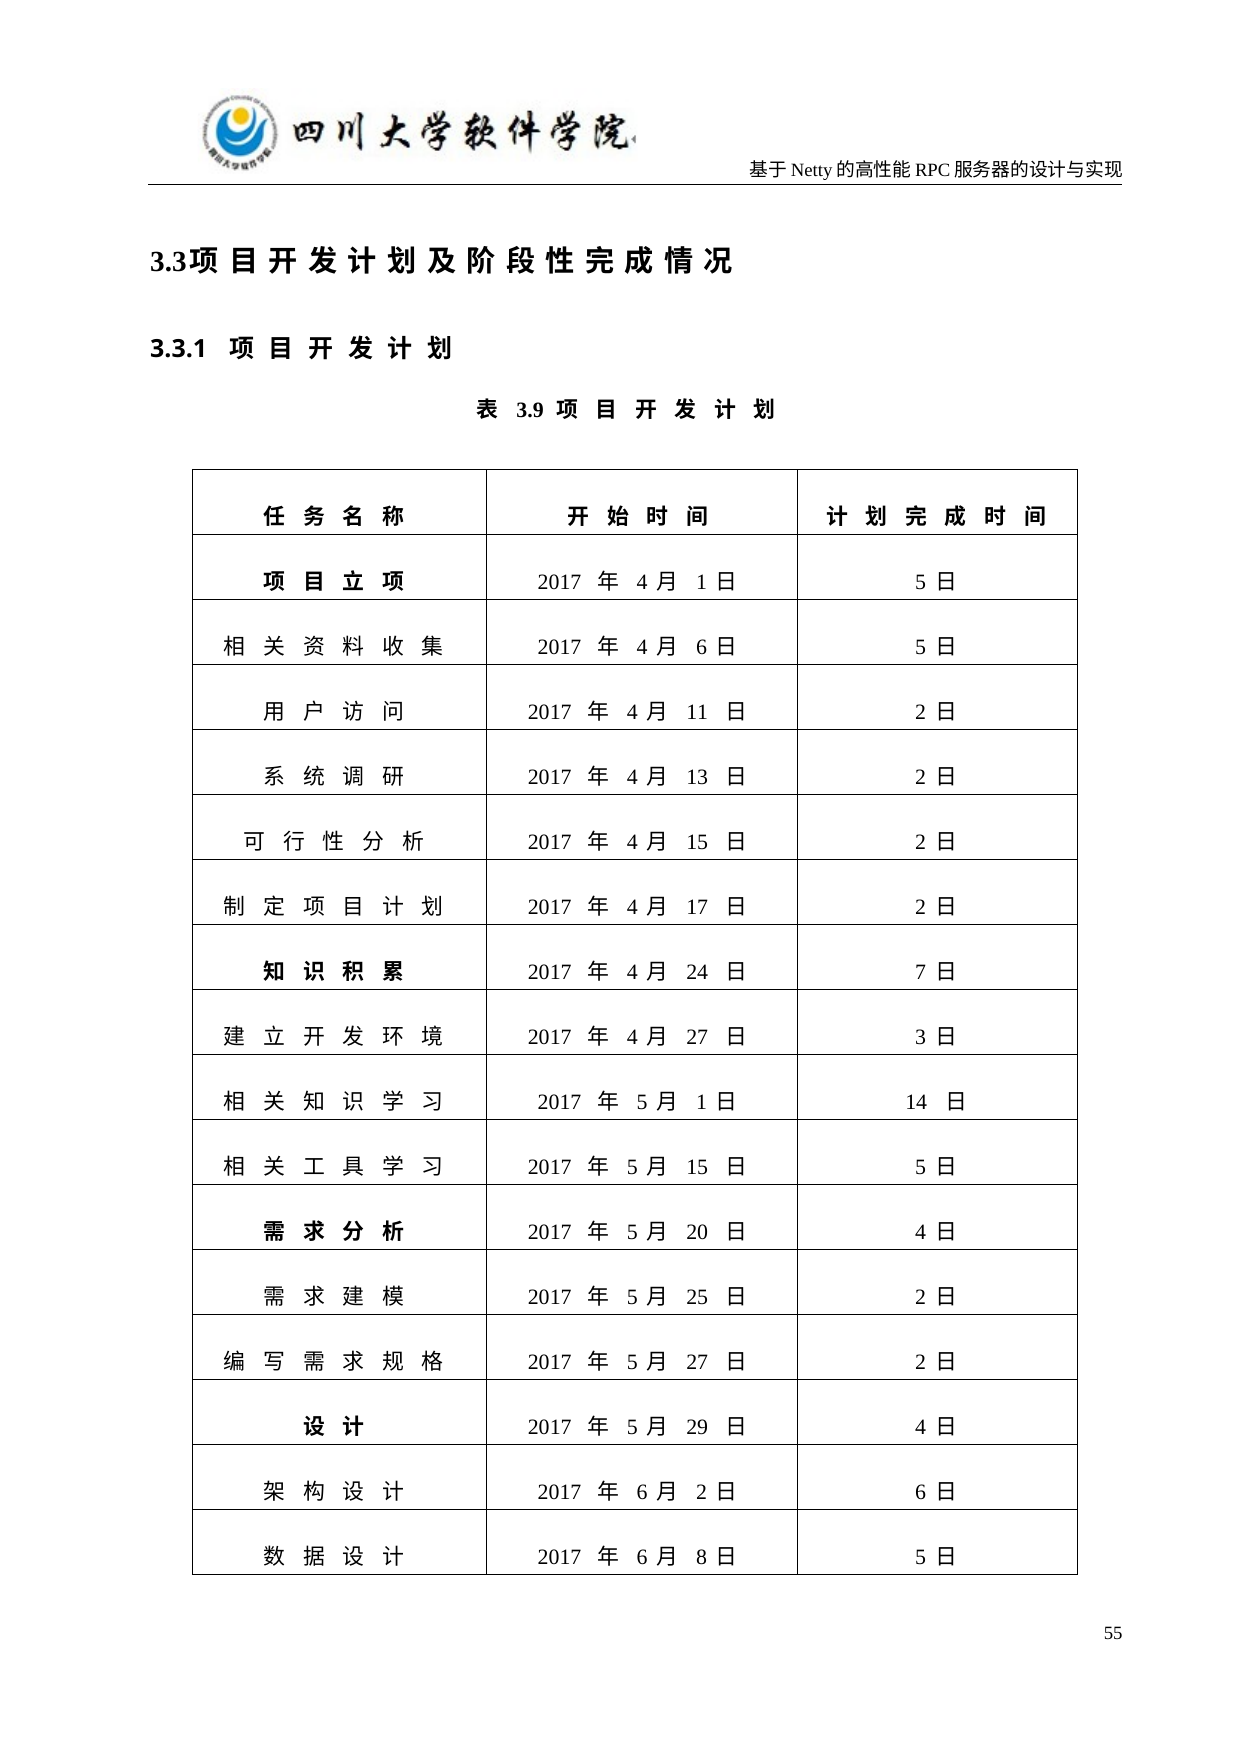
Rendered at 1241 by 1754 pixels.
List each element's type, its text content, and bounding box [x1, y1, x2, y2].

table_cell 知识积累 [193, 925, 486, 989]
table_cell 2017年4月11日 [487, 665, 797, 729]
table_cell 相关资料收集 [193, 600, 486, 664]
table_cell 5日 [798, 1510, 1077, 1574]
table_cell 2017年4月13日 [487, 730, 797, 794]
table_cell 4日 [798, 1380, 1077, 1444]
table_cell 系统调研 [193, 730, 486, 794]
table_cell 设计 [193, 1380, 486, 1444]
table_cell 用户访问 [193, 665, 486, 729]
text 表3.9 项目开发计划 [150, 377, 1120, 438]
table_cell 相关工具学习 [193, 1120, 486, 1184]
table_header 任务名称 [193, 470, 486, 534]
table_cell 14日 [798, 1055, 1077, 1119]
table_cell 相关知识学习 [193, 1055, 486, 1119]
table_cell 6日 [798, 1445, 1077, 1509]
table_cell 4日 [798, 1185, 1077, 1249]
table_cell 2017年5月27日 [487, 1315, 797, 1379]
table_cell 需求建模 [193, 1250, 486, 1314]
table_cell 2日 [798, 1250, 1077, 1314]
table_cell 制定项目计划 [193, 860, 486, 924]
table_cell 2017年5月25日 [487, 1250, 797, 1314]
table_cell 2017年4月15日 [487, 795, 797, 859]
table_cell 2017年4月27日 [487, 990, 797, 1054]
table_cell 项目立项 [193, 535, 486, 599]
table_cell 2017年4月24日 [487, 925, 797, 989]
table_cell 2日 [798, 665, 1077, 729]
table_cell 5日 [798, 535, 1077, 599]
table_cell 架构设计 [193, 1445, 486, 1509]
table_cell 2017年6月2日 [487, 1445, 797, 1509]
table_cell 需求分析 [193, 1185, 486, 1249]
table_cell 3日 [798, 990, 1077, 1054]
table_cell 2017年4月6日 [487, 600, 797, 664]
picture [197, 88, 639, 177]
table_cell 2017年5月15日 [487, 1120, 797, 1184]
table_cell 2017年4月1日 [487, 535, 797, 599]
table_cell 可行性分析 [193, 795, 486, 859]
table_cell 5日 [798, 1120, 1077, 1184]
table_cell 2日 [798, 860, 1077, 924]
table_cell 数据设计 [193, 1510, 486, 1574]
table_cell 2017年5月1日 [487, 1055, 797, 1119]
table_cell 2017年6月8日 [487, 1510, 797, 1574]
table_cell 2日 [798, 730, 1077, 794]
table_cell 2日 [798, 1315, 1077, 1379]
subtitle 3.3.1 项目开发计划 [150, 317, 1120, 377]
table_header 计划完成时间 [798, 470, 1077, 534]
table_cell 2017年5月29日 [487, 1380, 797, 1444]
table_cell 7日 [798, 925, 1077, 989]
table_cell 建立开发环境 [193, 990, 486, 1054]
table_cell 2017年4月17日 [487, 860, 797, 924]
table_header 开始时间 [487, 470, 797, 534]
table_cell 2017年5月20日 [487, 1185, 797, 1249]
table_cell 2日 [798, 795, 1077, 859]
table_cell 编写需求规格书 [193, 1315, 486, 1379]
table_cell 5日 [798, 600, 1077, 664]
subtitle 3.3项目开发计划及阶段性完成情况 [150, 229, 1120, 289]
